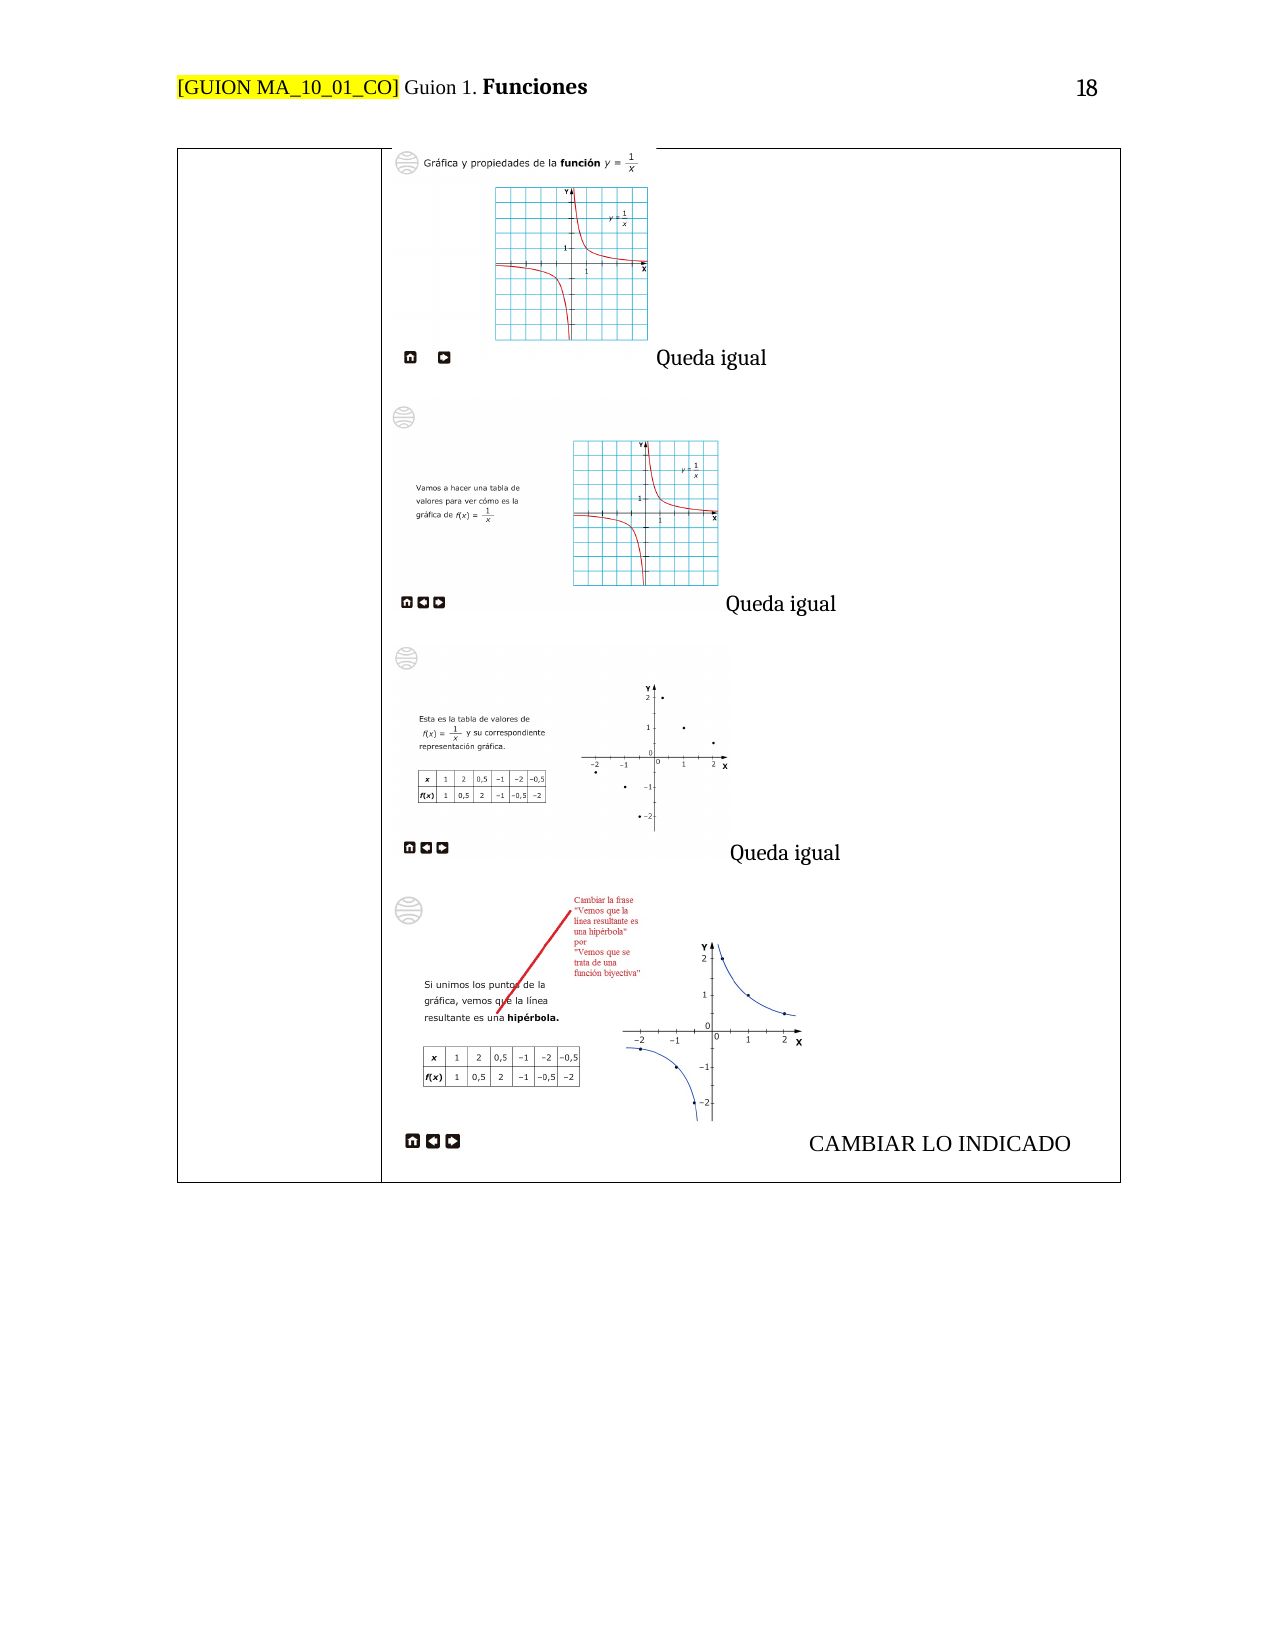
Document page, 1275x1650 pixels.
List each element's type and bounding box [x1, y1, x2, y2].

picture [392, 397, 726, 612]
picture [392, 892, 809, 1151]
table_cell [382, 149, 1120, 1182]
picture [392, 643, 731, 860]
picture [392, 148, 657, 366]
table_cell [178, 149, 381, 1182]
